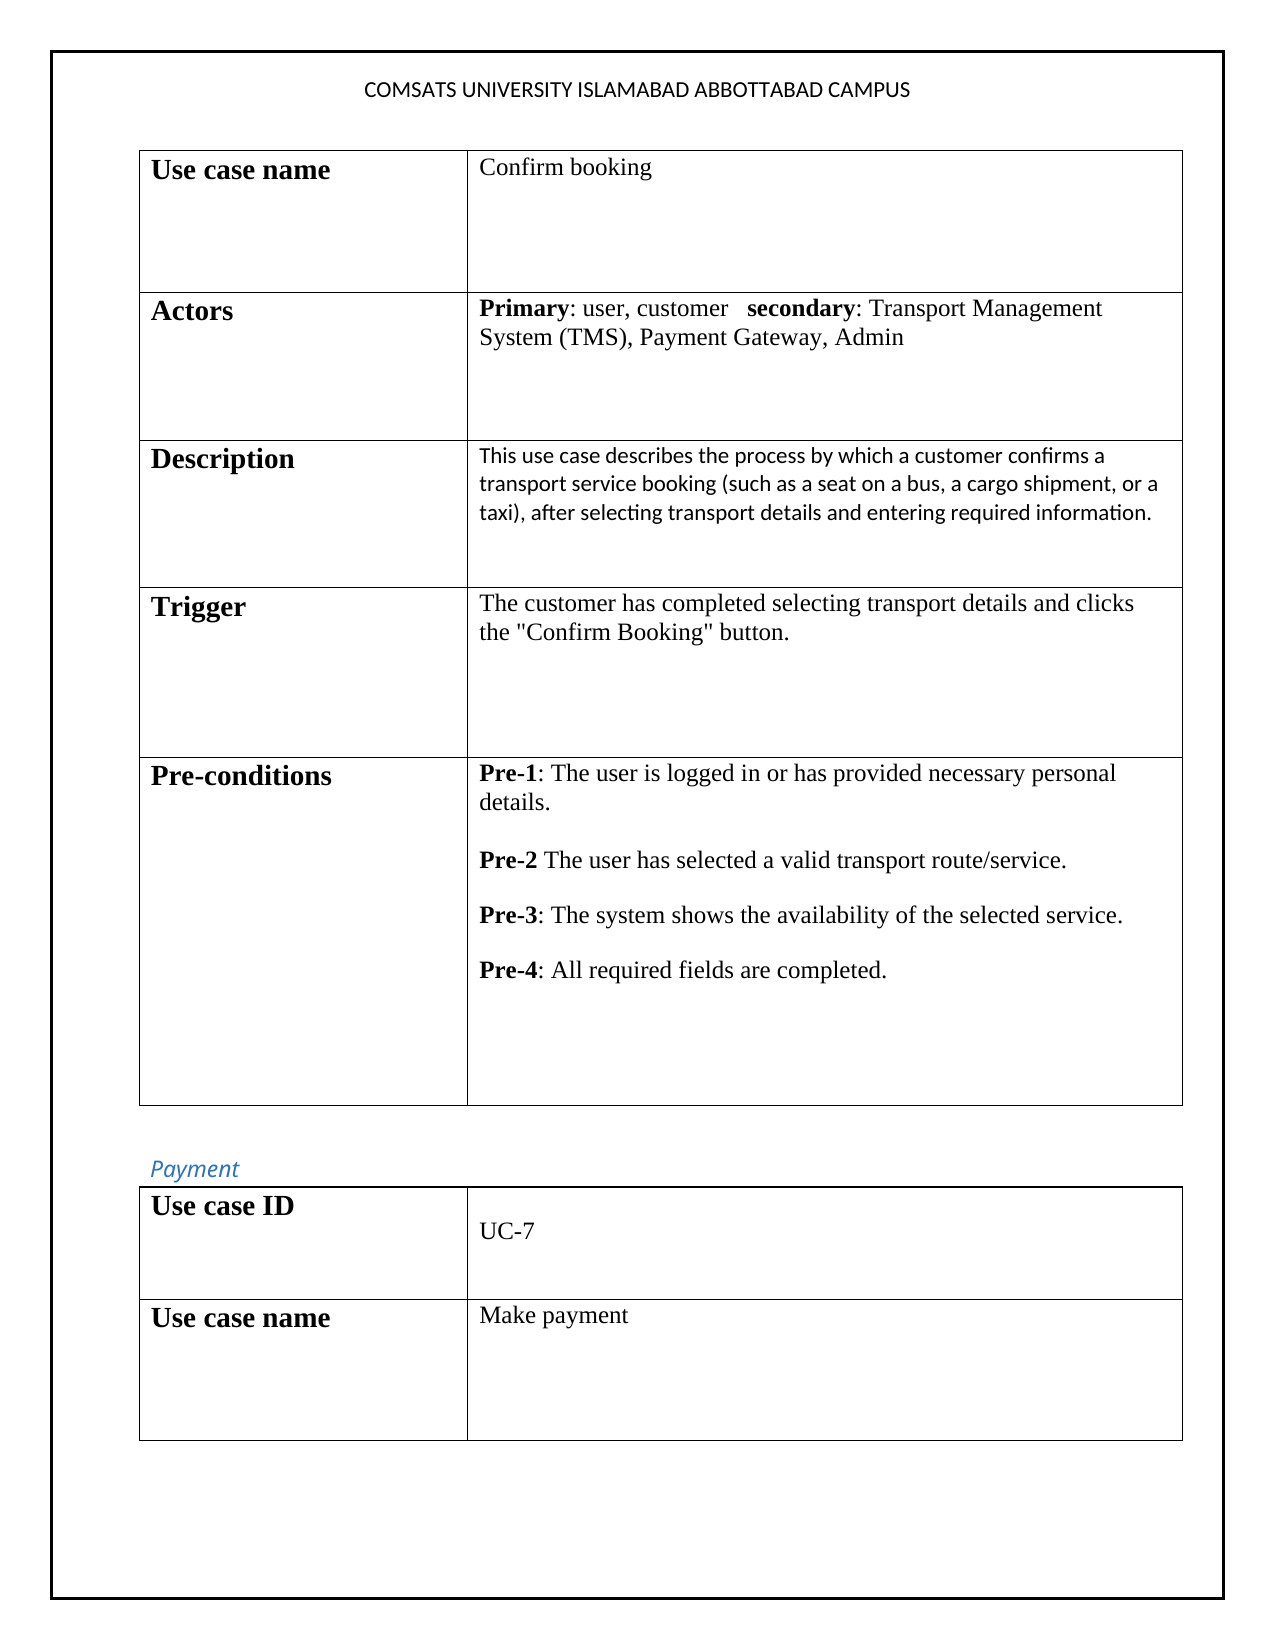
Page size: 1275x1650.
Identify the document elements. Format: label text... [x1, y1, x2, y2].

table_cell Actors [140, 293, 467, 439]
table_cell Use case name [140, 1300, 467, 1440]
table_header UC-7 [468, 1188, 1182, 1299]
table_cell This use case describes the process by which a customer confirms a transport service booking (such as a seat on a bus, a cargo shipment, or a taxi), after selecting transport details and entering required information. [468, 441, 1182, 587]
table_cell Pre-1: The user is logged in or has provided necessary personal details. Pre-2 The user has selected a valid transport route/service. Pre-3: The system shows the availability of the selected service. Pre-4: All required fields are completed. [468, 758, 1182, 1105]
subtitle Payment [150, 1153, 1125, 1184]
table_cell Make payment [468, 1300, 1182, 1440]
table_cell Description [140, 441, 467, 587]
table_cell Use case name [140, 151, 467, 292]
table_cell Confirm booking [468, 151, 1182, 292]
table_cell The customer has completed selecting transport details and clicks the "Confirm Booking" button. [468, 588, 1182, 757]
table_cell Trigger [140, 588, 467, 757]
table_cell Primary: user, customer secondary: Transport Management System (TMS), Payment Gateway, Admin [468, 293, 1182, 439]
table_header Use case ID [140, 1188, 467, 1299]
table_cell Pre-conditions [140, 758, 467, 1105]
